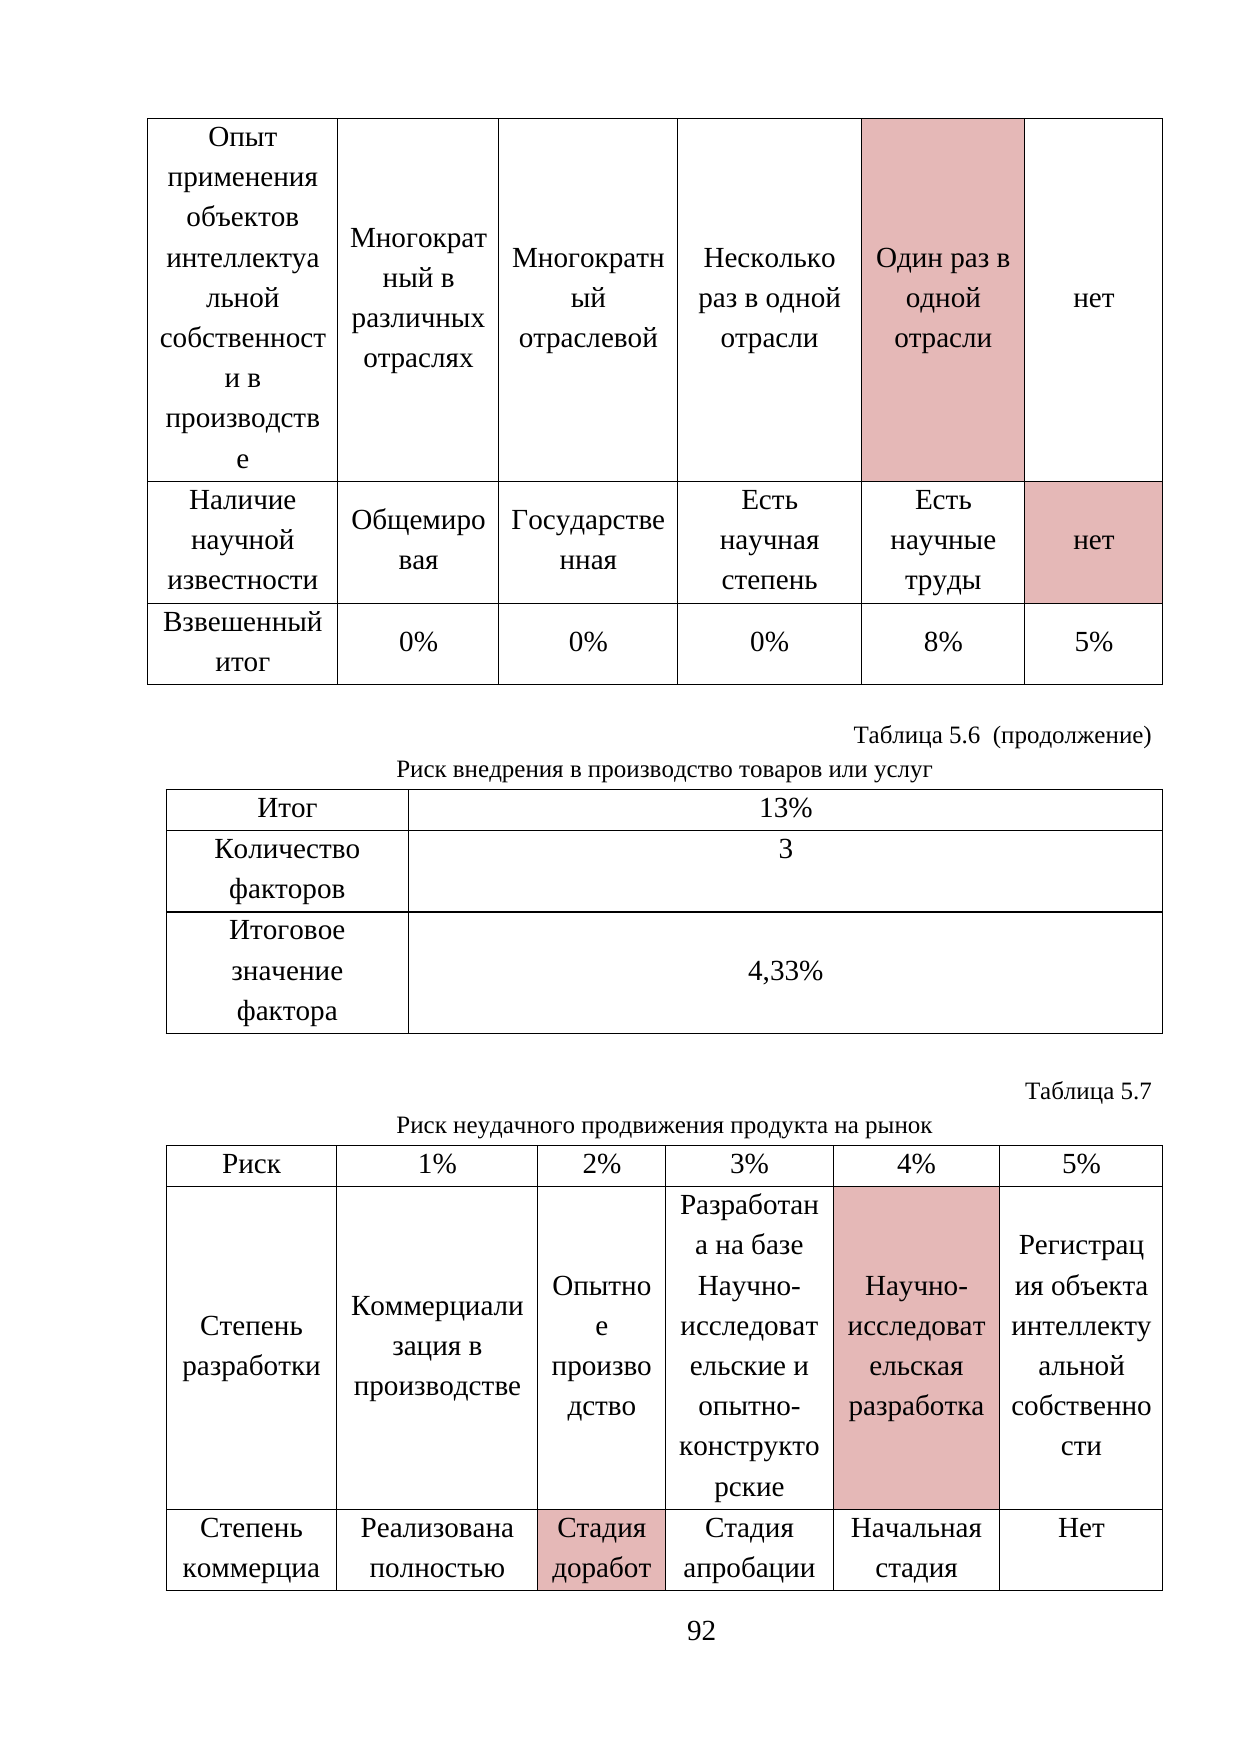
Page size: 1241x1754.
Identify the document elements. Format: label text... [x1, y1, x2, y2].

table_cell Нет [1000, 1510, 1162, 1590]
table_cell нет [1025, 482, 1162, 603]
table_cell Начальная стадия [834, 1510, 999, 1590]
table_cell 8% [862, 604, 1024, 684]
text Риск внедрения в производство товаров или услуг [177, 754, 1152, 783]
table_cell Опытное производство [538, 1187, 665, 1509]
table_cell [337, 1510, 537, 1590]
table_header 4% [834, 1146, 999, 1186]
table_cell Есть научная степень [678, 482, 861, 603]
table_cell Государственная [499, 482, 677, 603]
text Таблица 5.7 [177, 1076, 1152, 1105]
table_cell Несколько раз в одной отрасли [678, 119, 861, 481]
table_cell Есть научные труды [862, 482, 1024, 603]
table_cell Общемировая [338, 482, 498, 603]
table_header 1% [337, 1146, 537, 1186]
table_cell 0% [678, 604, 861, 684]
table_cell Многократный отраслевой [499, 119, 677, 481]
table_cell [167, 1510, 336, 1590]
table_header Итог [167, 790, 408, 830]
table_header 2% [538, 1146, 665, 1186]
table_cell 0% [499, 604, 677, 684]
table_cell 5% [1025, 604, 1162, 684]
table_cell 0% [338, 604, 498, 684]
table_cell Количество факторов [167, 831, 408, 911]
table_cell Наличие научной известности [148, 482, 337, 603]
table_cell Разработана на базе Научно-исследовательские и опытно-конструкторские [666, 1187, 833, 1509]
table_cell Один раз в одной отрасли [862, 119, 1024, 481]
table_header 5% [1000, 1146, 1162, 1186]
table_cell Итоговое значение фактора [167, 913, 408, 1033]
table_cell Стадия доработки [538, 1510, 665, 1590]
table_header 13% [409, 790, 1162, 830]
text Риск неудачного продвижения продукта на рынок [177, 1110, 1152, 1139]
table_cell Научно-исследовательская разработка [834, 1187, 999, 1509]
table_cell Стадия апробации [666, 1510, 833, 1590]
table_header 3% [666, 1146, 833, 1186]
table_cell Степень разработки [167, 1187, 336, 1509]
table_cell Коммерциализация в производстве [337, 1187, 537, 1509]
table_cell нет [1025, 119, 1162, 481]
text Таблица 5.6 (продолжение) [177, 720, 1152, 748]
table_cell Взвешенный итог [148, 604, 337, 684]
table_cell Многократный в различных отраслях [338, 119, 498, 481]
table_cell 4,33% [409, 913, 1162, 1033]
table_cell Опыт применения объектов интеллектуальной собственности в производстве [148, 119, 337, 481]
table_cell Регистрация объекта интеллектуальной собственности [1000, 1187, 1162, 1509]
table_cell 3 [409, 831, 1162, 911]
table_header Риск [167, 1146, 336, 1186]
